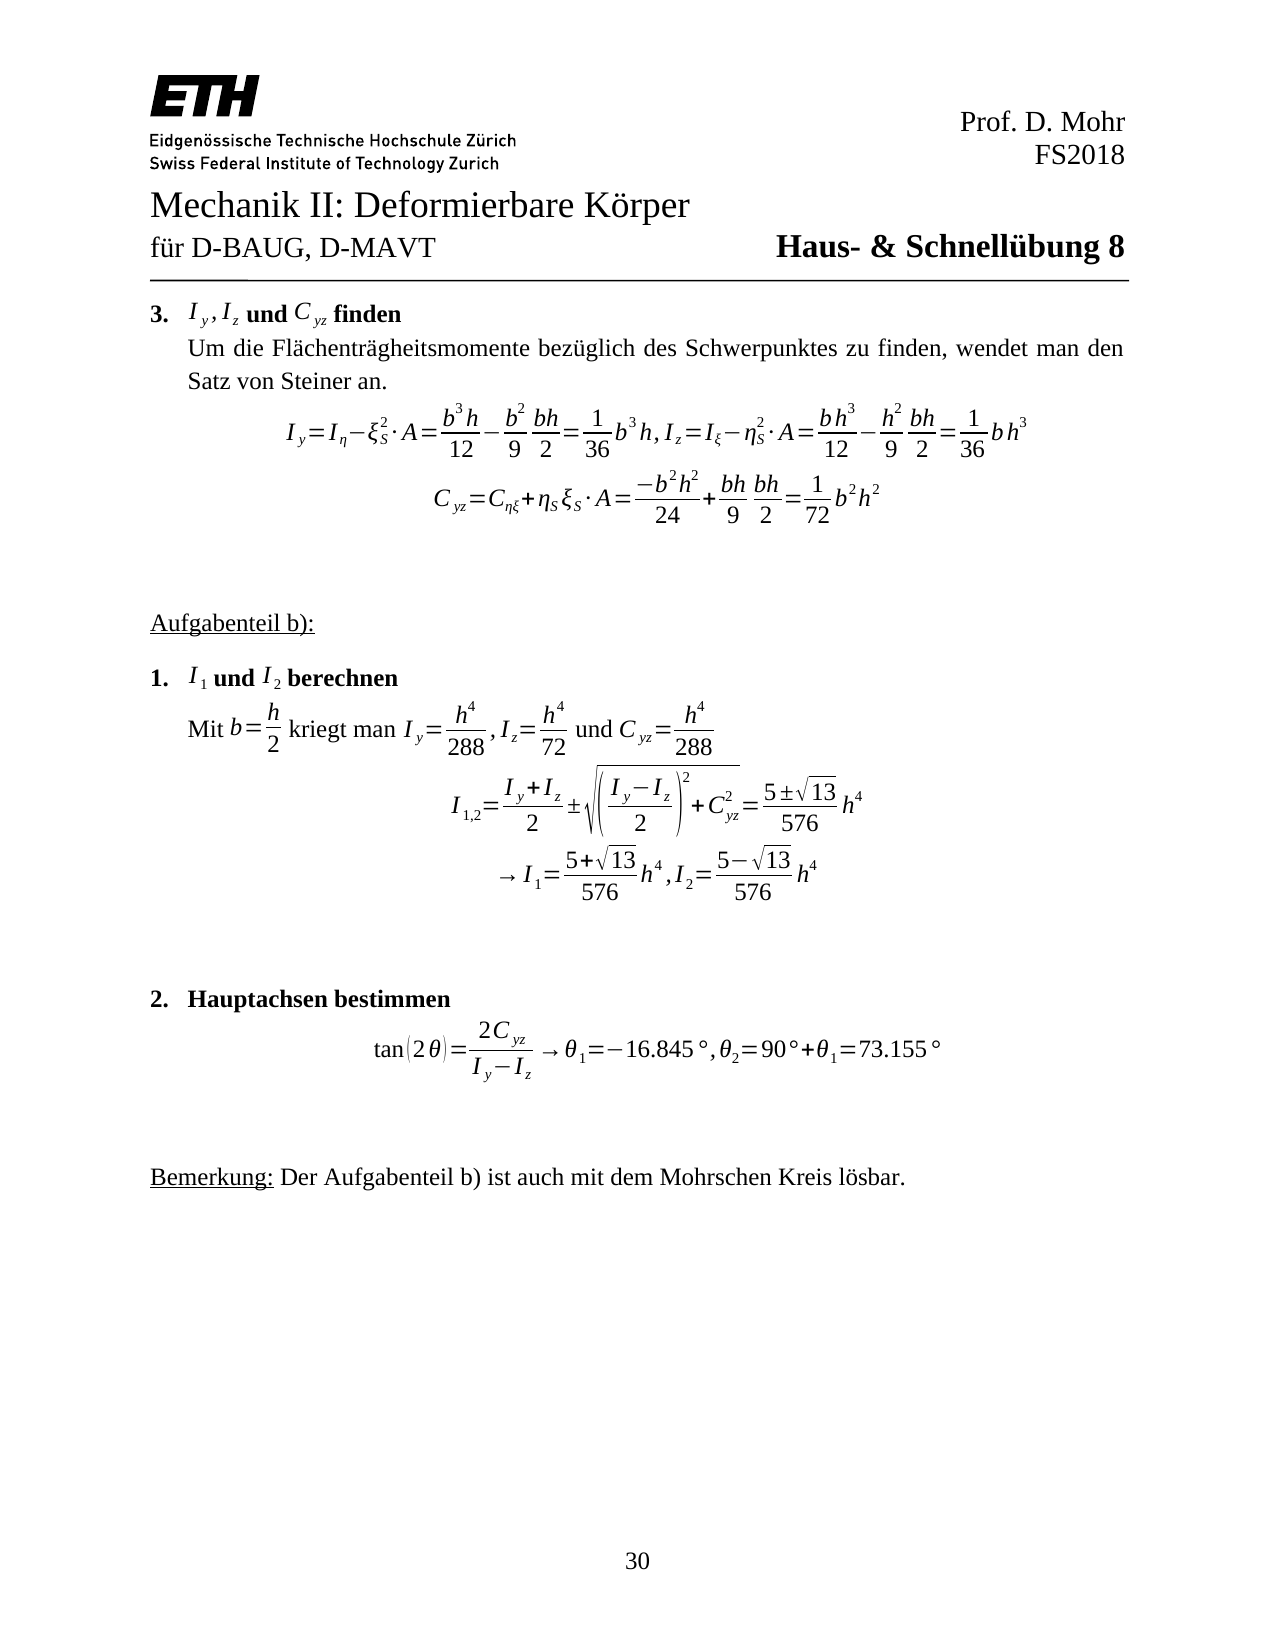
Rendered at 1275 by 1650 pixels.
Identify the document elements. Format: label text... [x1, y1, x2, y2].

text Bemerkung: Der Aufgabenteil b) ist auch mit dem Mohrschen Kreis lösbar. [150, 1162, 1125, 1191]
list Mit kriegt man und [187, 697, 1125, 760]
list Hauptachsen bestimmen [150, 984, 1125, 1012]
list und finden [150, 298, 1125, 329]
text Aufgabenteil b): [150, 608, 1125, 636]
list Um die Flächenträgheitsmomente bezüglich des Schwerpunktes zu finden, wendet man den Satz von Steiner an. [187, 333, 1125, 395]
list und berechnen [150, 662, 1125, 693]
